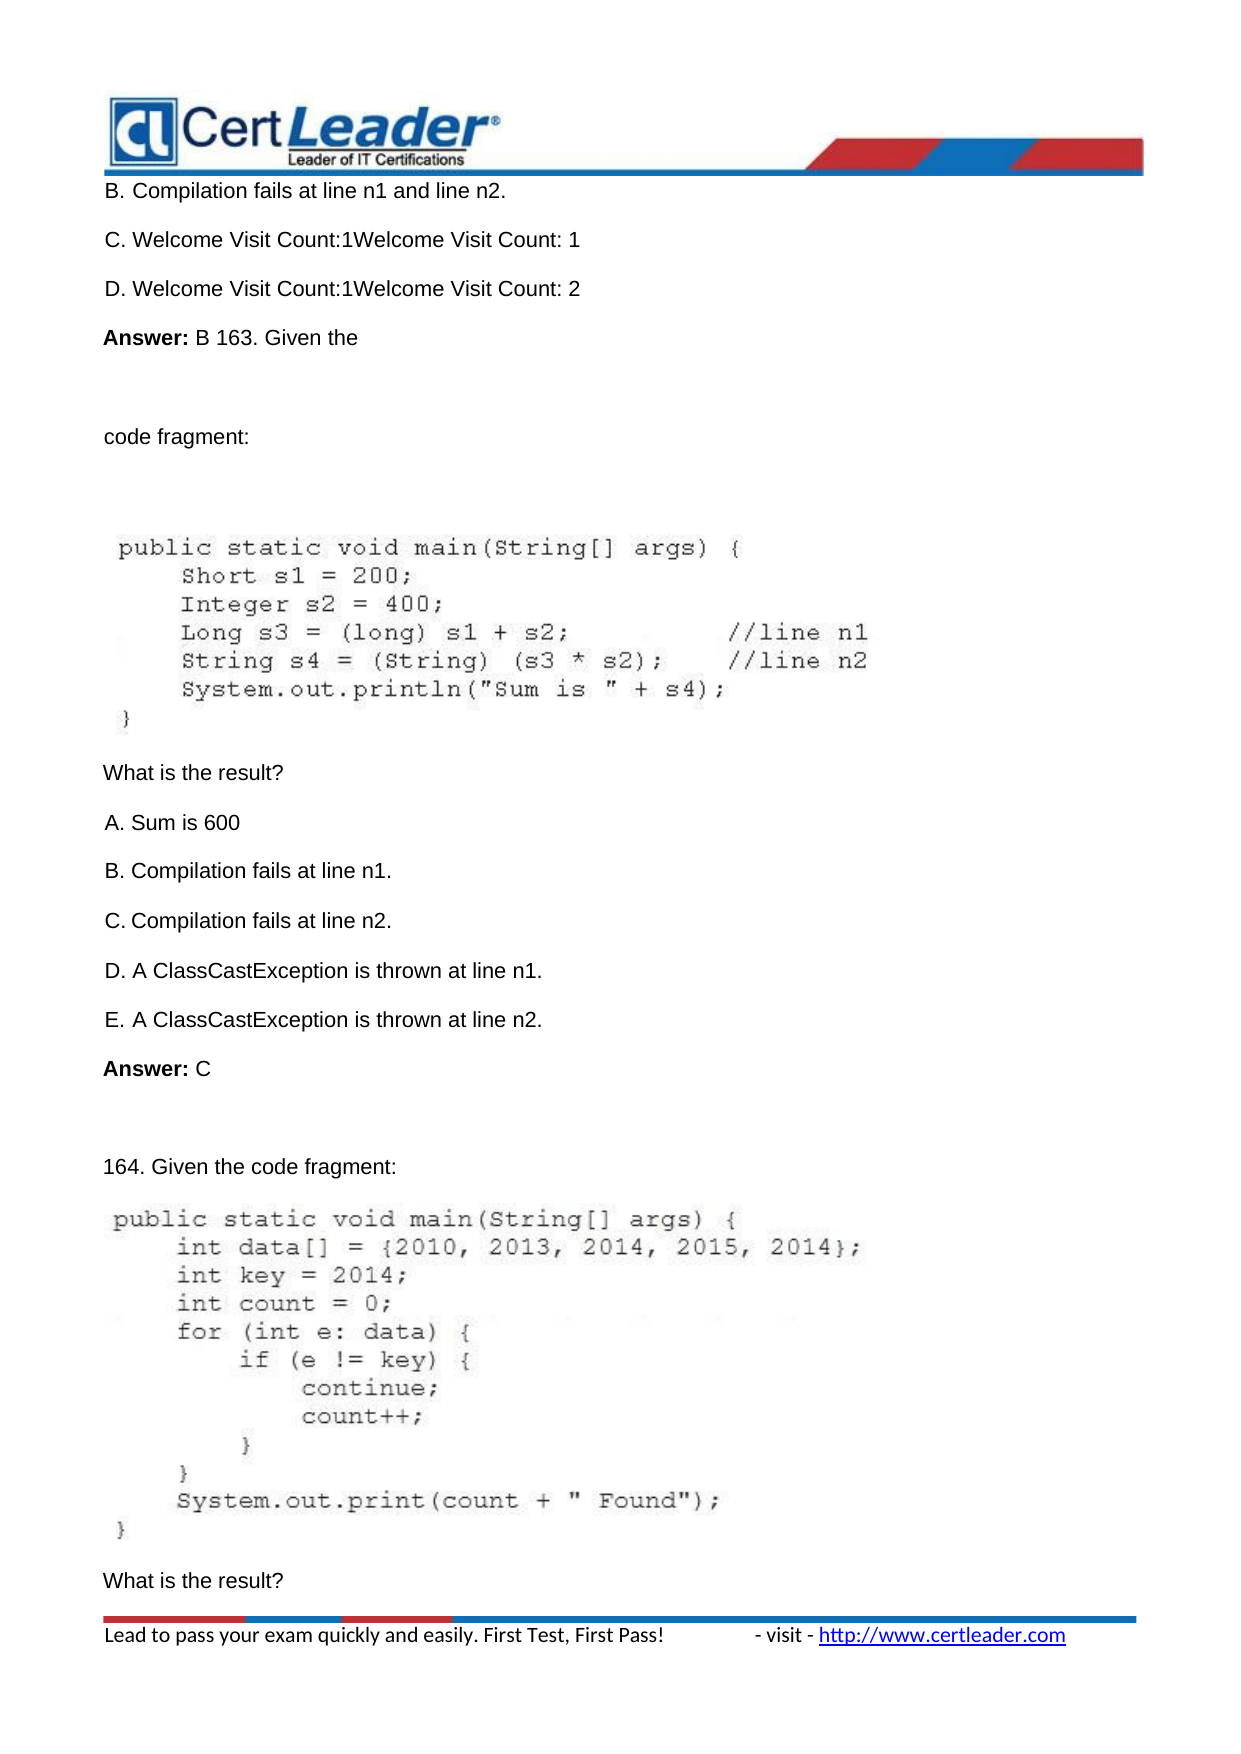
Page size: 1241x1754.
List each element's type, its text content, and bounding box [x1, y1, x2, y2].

list Sum is 600 [104, 809, 775, 834]
text What is the result? [103, 1568, 1136, 1593]
picture [104, 90, 1144, 176]
picture [104, 1203, 867, 1547]
list A ClassCastException is thrown at line n2. [104, 1007, 1136, 1032]
list A ClassCastException is thrown at line n1. [104, 958, 1136, 983]
list Welcome Visit Count:1Welcome Visit Count: 1 [104, 227, 1136, 252]
text What is the result? [103, 760, 1136, 786]
list Compilation fails at line n1 and line n2. [104, 178, 1136, 203]
picture [103, 1616, 1137, 1623]
text 164. Given the code fragment: [103, 1154, 1136, 1179]
picture [104, 522, 880, 742]
text Answer: B 163. Given the code fragment: [103, 325, 398, 449]
list Welcome Visit Count:1Welcome Visit Count: 2 [104, 276, 1136, 301]
subtitle Answer: C [103, 1056, 1136, 1081]
list Compilation fails at line n1. [104, 858, 775, 884]
list Compilation fails at line n2. [104, 908, 775, 933]
